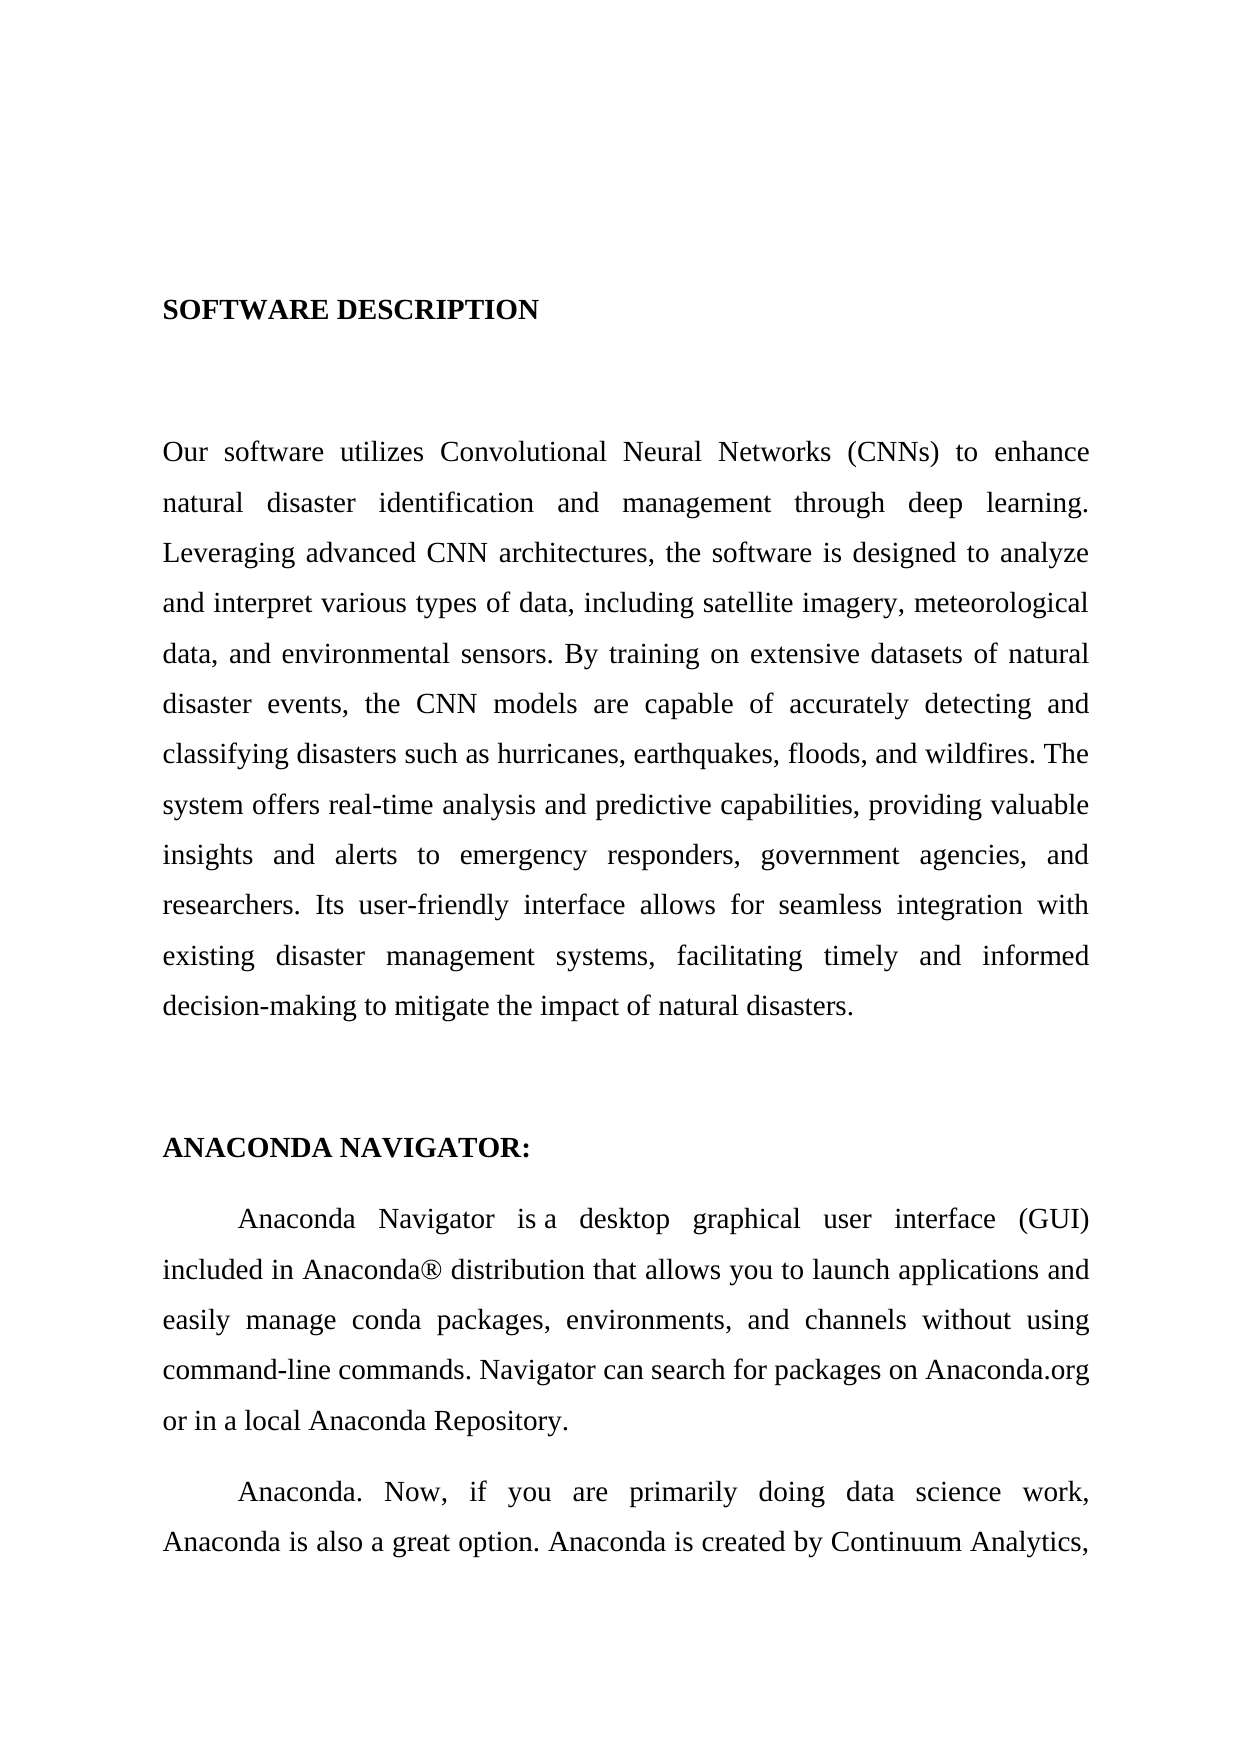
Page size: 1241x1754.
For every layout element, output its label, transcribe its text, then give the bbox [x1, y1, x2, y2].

text Anaconda Navigator is a desktop graphical user interface (GUI) included in Anaconda® distribution that allows you to launch applications and easily manage conda packages, environments, and channels without using command-line commands. Navigator can search for packages on Anaconda.org or in a local Anaconda Repository. [162, 1201, 1090, 1436]
text SOFTWARE DESCRIPTION [162, 292, 1090, 326]
text Our software utilizes Convolutional Neural Networks (CNNs) to enhance natural disaster identification and management through deep learning. Leveraging advanced CNN architectures, the software is designed to analyze and interpret various types of data, including satellite imagery, meteorological data, and environmental sensors. By training on extensive datasets of natural disaster events, the CNN models are capable of accurately detecting and classifying disasters such as hurricanes, earthquakes, floods, and wildfires. The system offers real-time analysis and predictive capabilities, providing valuable insights and alerts to emergency responders, government agencies, and researchers. Its user-friendly interface allows for seamless integration with existing disaster management systems, facilitating timely and informed decision-making to mitigate the impact of natural disasters. [162, 434, 1090, 1022]
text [162, 1474, 1090, 1550]
text ANACONDA NAVIGATOR: [162, 1130, 1090, 1164]
